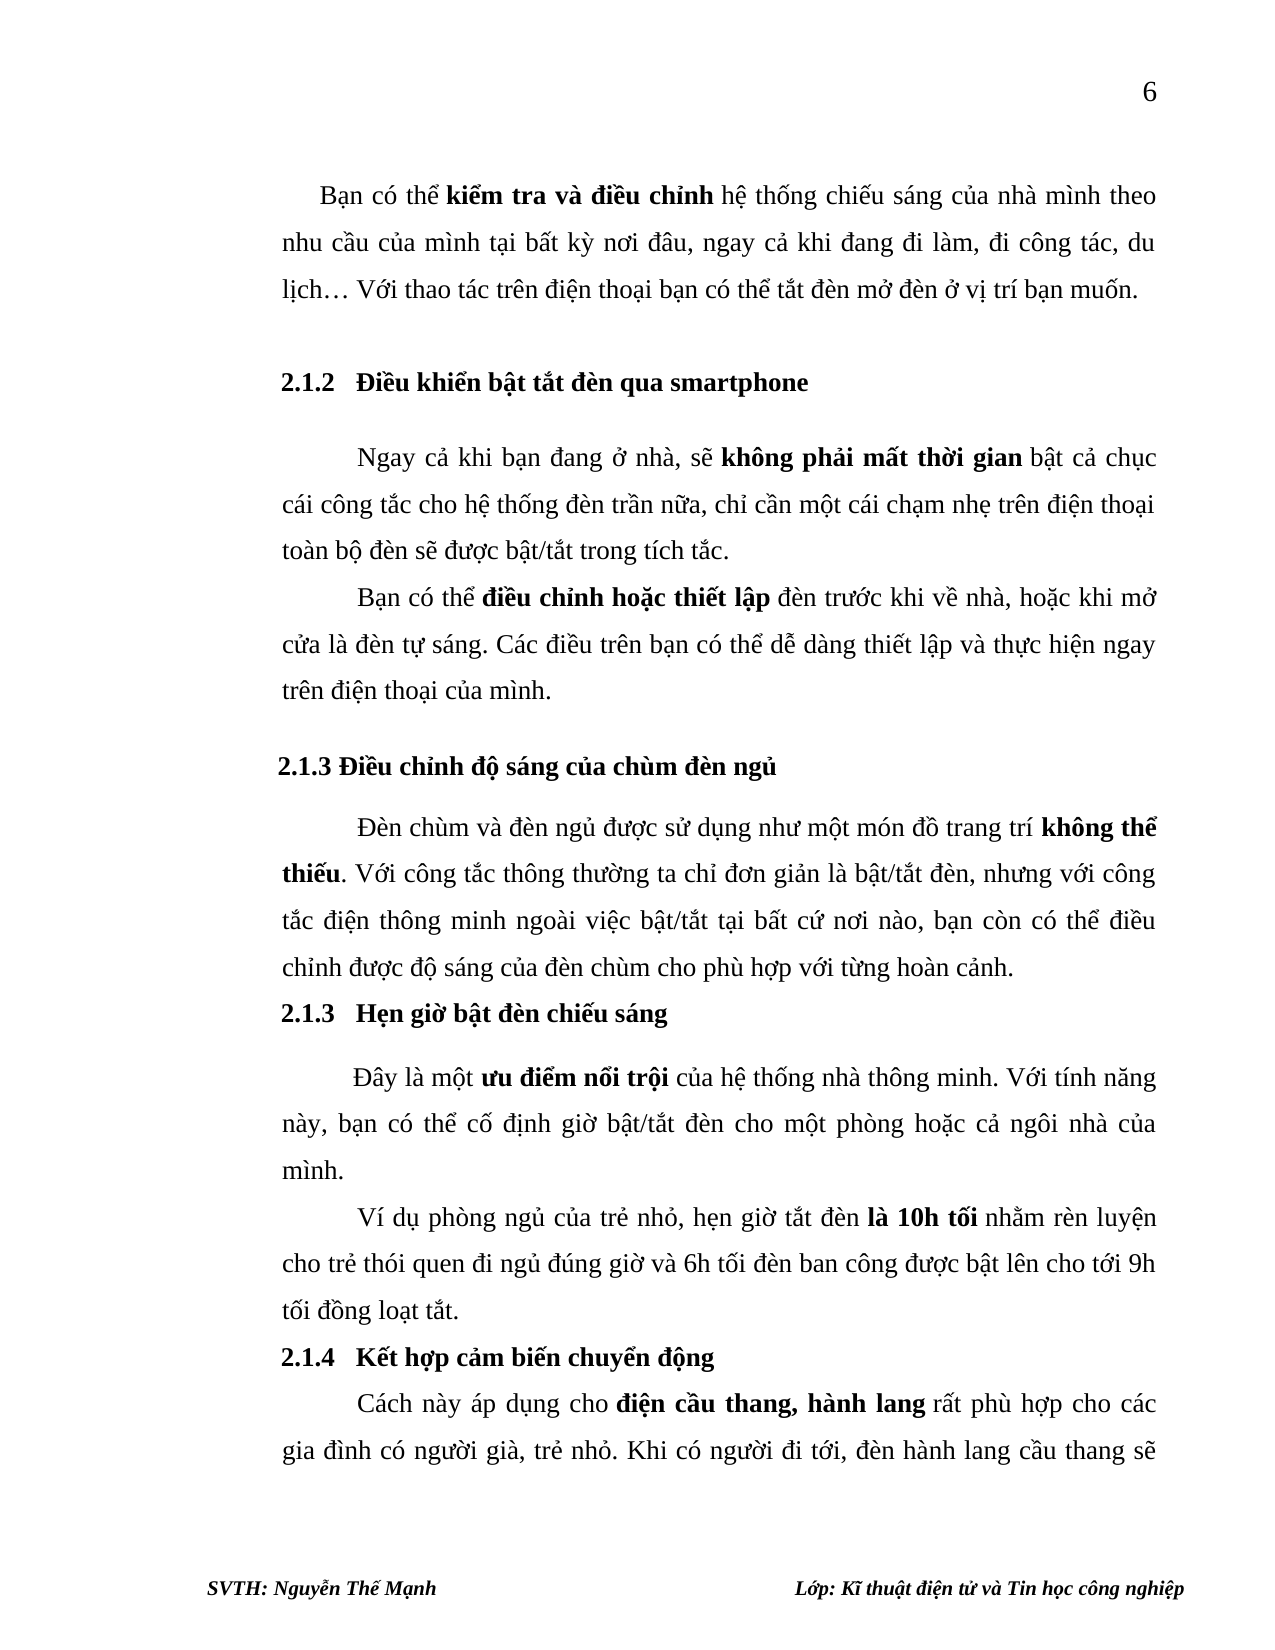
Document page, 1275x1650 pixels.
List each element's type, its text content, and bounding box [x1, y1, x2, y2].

text Bạn có thể điều chỉnh hoặc thiết lập đèn trước khi về nhà, hoặc khi mở cửa là đèn tự sáng. Các điều trên bạn có thể dễ dàng thiết lập và thực hiện ngay trên điện thoại của mình. [282, 581, 1157, 706]
text Đây là một ưu điểm nổi trội của hệ thống nhà thông minh. Với tính năng này, bạn có thể cố định giờ bật/tắt đèn cho một phòng hoặc cả ngôi nhà của mình. [282, 1061, 1157, 1185]
text Đèn chùm và đèn ngủ được sử dụng như một món đồ trang trí không thể thiếu. Với công tắc thông thường ta chỉ đơn giản là bật/tắt đèn, nhưng với công tắc điện thông minh ngoài việc bật/tắt tại bất cứ nơi nào, bạn còn có thể điều chỉnh được độ sáng của đèn chùm cho phù hợp với từng hoàn cảnh. [282, 811, 1157, 982]
text Bạn có thể kiểm tra và điều chỉnh hệ thống chiếu sáng của nhà mình theo nhu cầu của mình tại bất kỳ nơi đâu, ngay cả khi đang đi làm, đi công tác, du lịch… Với thao tác trên điện thoại bạn có thể tắt đèn mở đèn ở vị trí bạn muốn. [282, 179, 1157, 304]
text Ngay cả khi bạn đang ở nhà, sẽ không phải mất thời gian bật cả chục cái công tắc cho hệ thống đèn trần nữa, chỉ cần một cái chạm nhẹ trên điện thoại toàn bộ đèn sẽ được bật/tắt trong tích tắc. [282, 441, 1157, 566]
list Hẹn giờ bật đèn chiếu sáng [281, 997, 1157, 1028]
list Điều khiển bật tắt đèn qua smartphone [281, 366, 1157, 397]
list Kết hợp cảm biến chuyển động [281, 1341, 1157, 1372]
text Ví dụ phòng ngủ của trẻ nhỏ, hẹn giờ tắt đèn là 10h tối nhằm rèn luyện cho trẻ thói quen đi ngủ đúng giờ và 6h tối đèn ban công được bật lên cho tới 9h tối đồng loạt tắt. [282, 1201, 1157, 1325]
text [282, 1387, 1157, 1465]
subtitle 2.1.3 Điều chỉnh độ sáng của chùm đèn ngủ [277, 750, 1157, 781]
